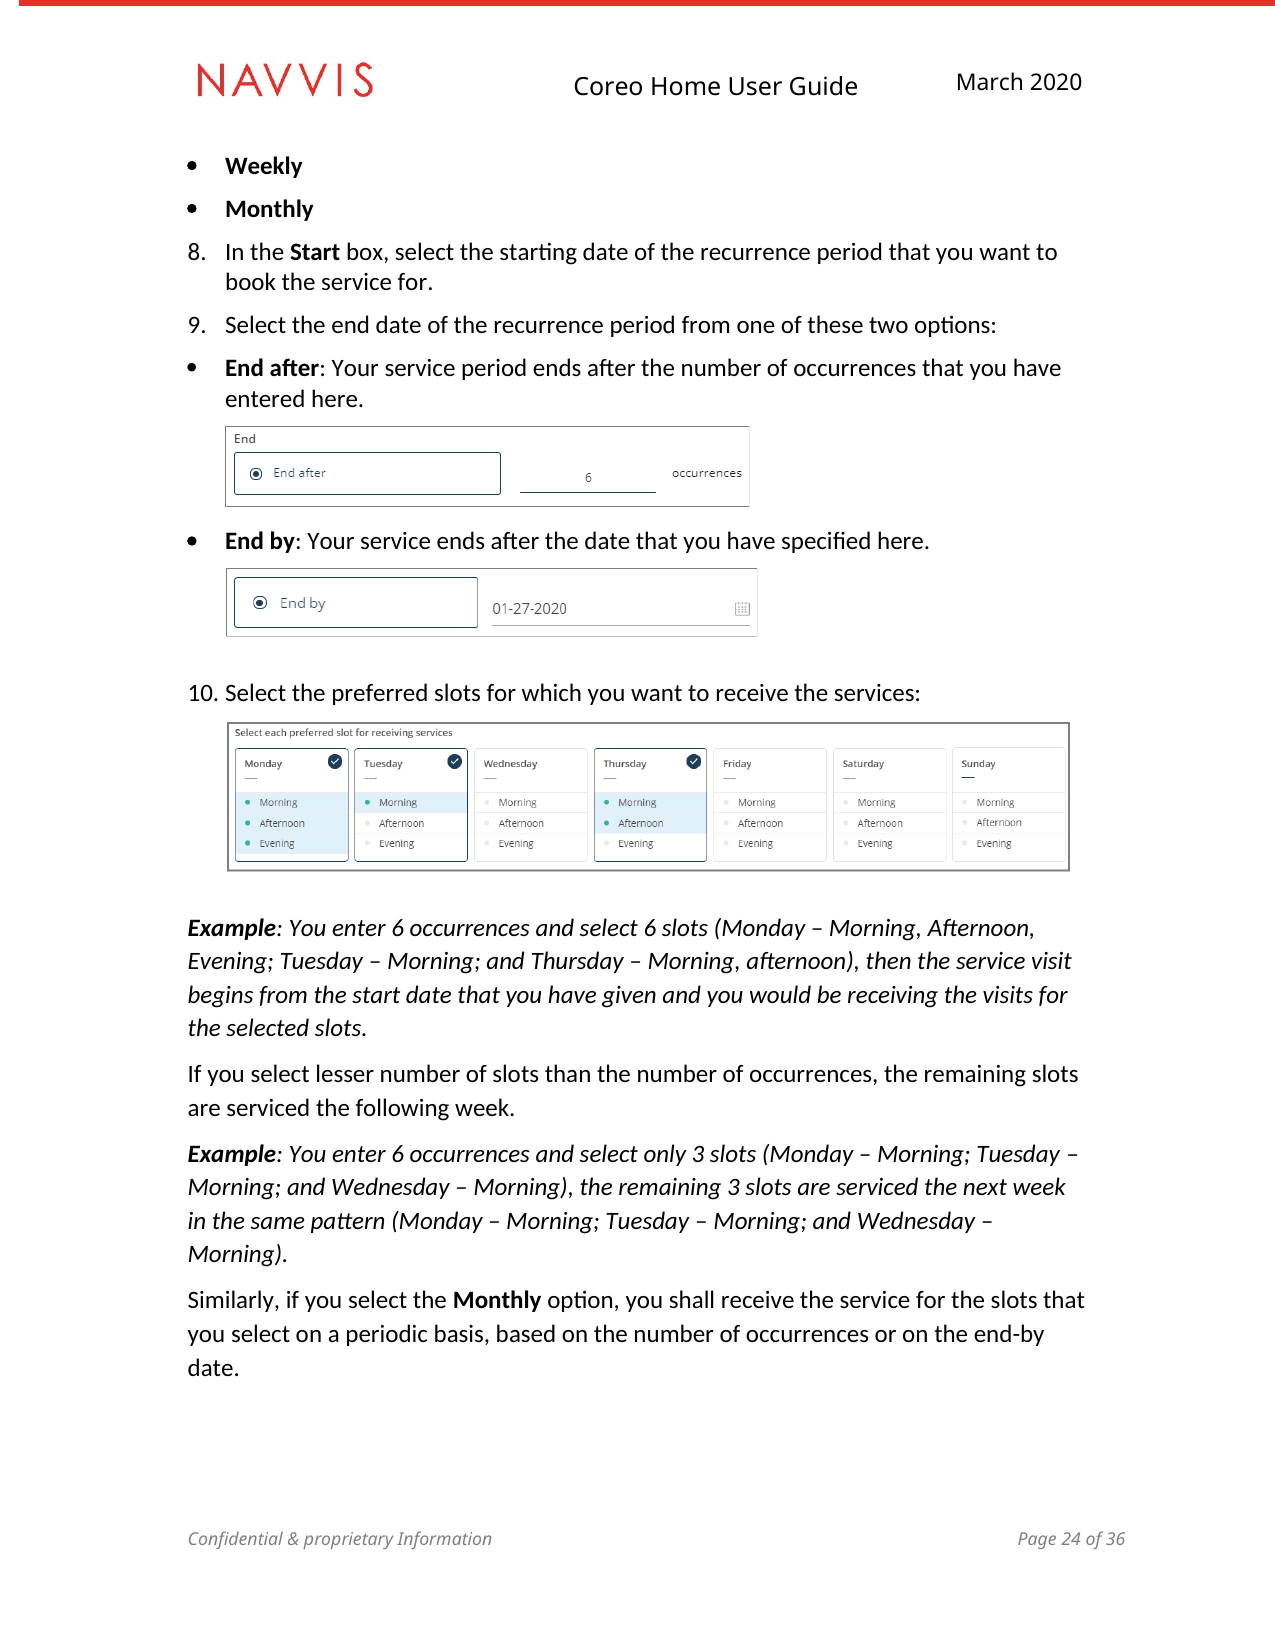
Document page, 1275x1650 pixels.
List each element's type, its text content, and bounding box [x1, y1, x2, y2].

text Example: You enter 6 occurrences and select only 3 slots (Monday – Morning; Tuesday – Morning; and Wednesday – Morning), the remaining 3 slots are serviced the next week in the same pattern (Monday – Morning; Tuesday – Morning; and Wednesday – Morning). [187, 1138, 1087, 1269]
picture [225, 426, 750, 509]
text Example: You enter 6 occurrences and select 6 slots (Monday – Morning, Afternoon, Evening; Tuesday – Morning; and Thursday – Morning, afternoon), then the service visit begins from the start date that you have given and you would be receiving the visits for the selected slots. [187, 912, 1087, 1043]
list Weekly [187, 150, 1087, 181]
list Monthly [187, 193, 1087, 223]
list Select the preferred slots for which you want to receive the services: [187, 677, 1087, 708]
picture [225, 720, 1072, 872]
text If you select lesser number of slots than the number of occurrences, the remaining slots are serviced the following week. [187, 1058, 1087, 1122]
list End by: Your service ends after the date that you have specified here. [187, 525, 1087, 556]
list In the Start box, select the starting date of the recurrence period that you want to book the service for. [187, 236, 1087, 297]
picture [225, 568, 758, 637]
list Select the end date of the recurrence period from one of these two options: [187, 309, 1087, 340]
text Similarly, if you select the Monthly option, you shall receive the service for the slots that you select on a periodic basis, based on the number of occurrences or on the end-by date. [187, 1284, 1087, 1382]
picture [187, 55, 383, 104]
list End after: Your service period ends after the number of occurrences that you have entered here. [187, 353, 1087, 414]
